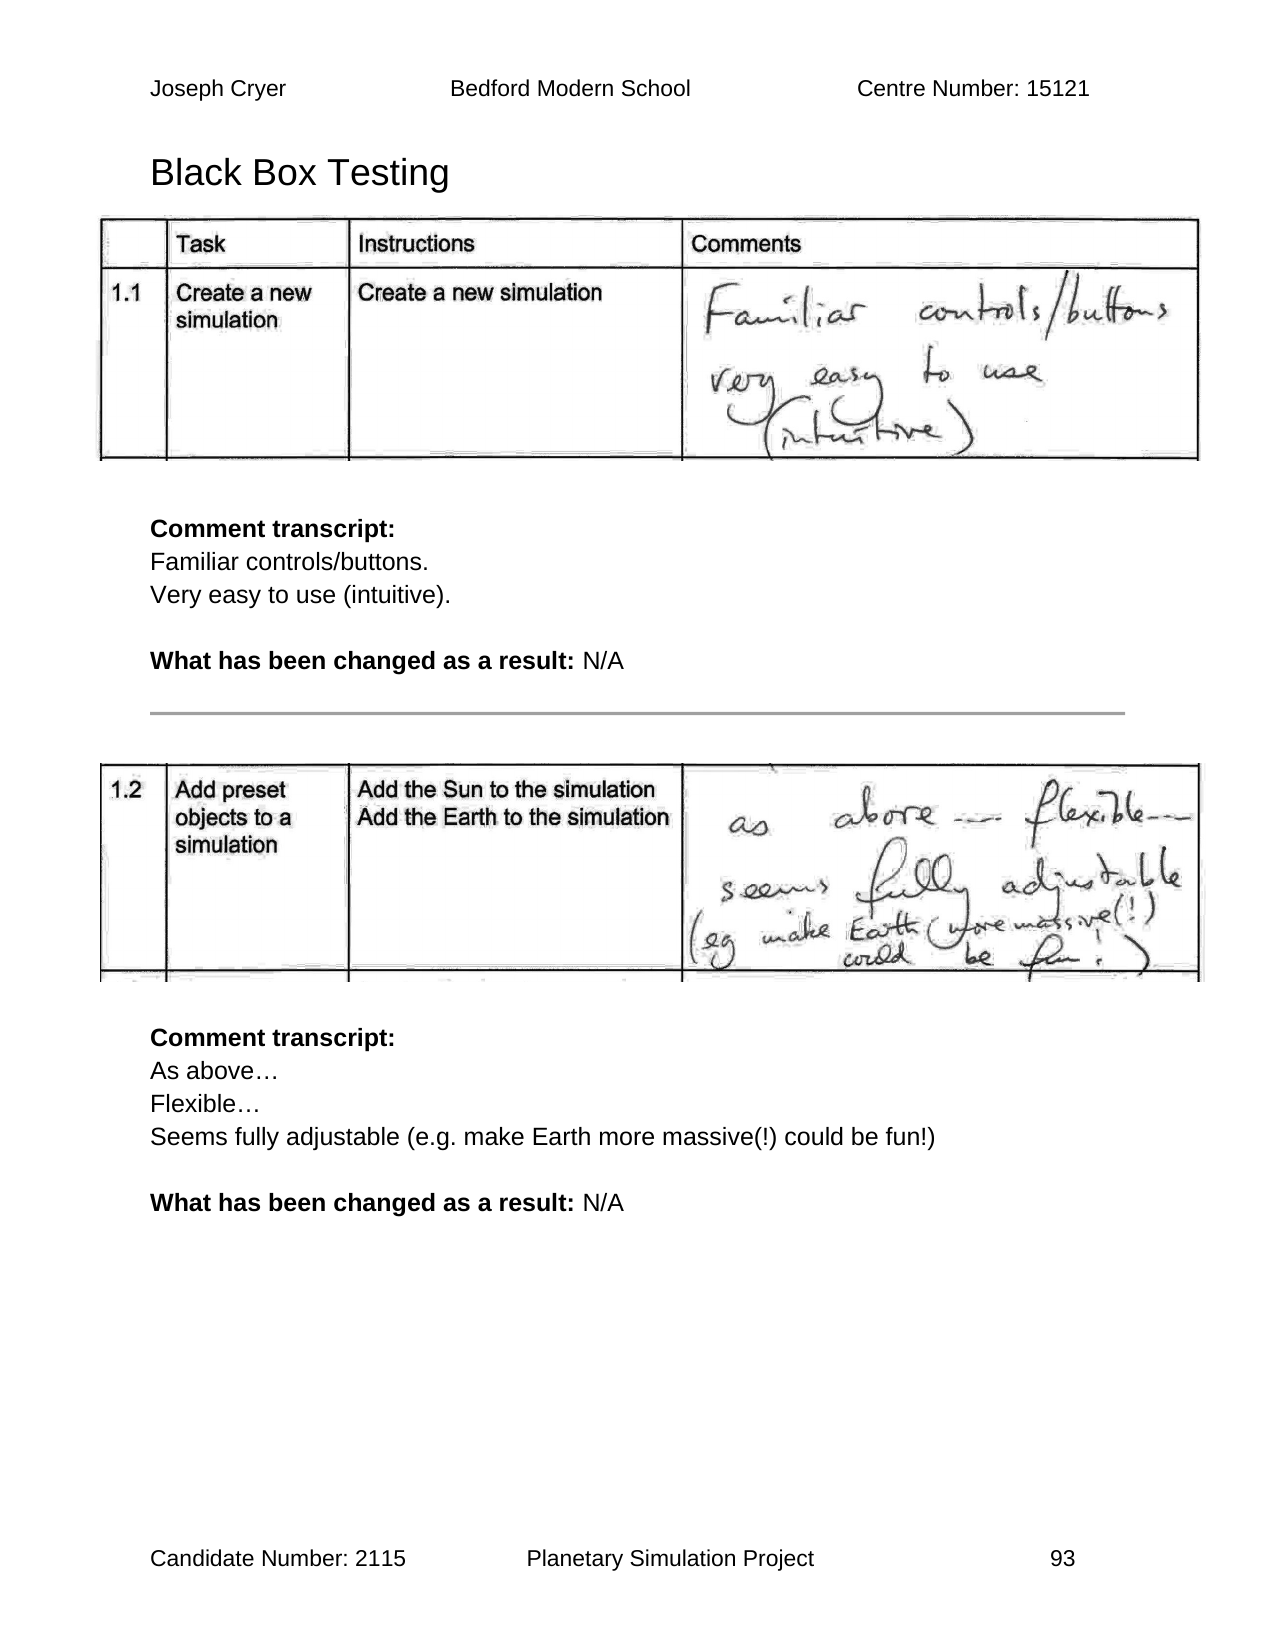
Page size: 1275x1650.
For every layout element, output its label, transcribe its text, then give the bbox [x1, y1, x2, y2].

subtitle Black Box Testing [150, 150, 1125, 193]
picture [95, 215, 1202, 461]
text As above… [150, 1056, 1125, 1085]
text What has been changed as a result: N/A [150, 1188, 1125, 1217]
text What has been changed as a result: N/A [150, 646, 1125, 674]
text Very easy to use (intuitive). [150, 580, 1125, 608]
text Comment transcript: [150, 514, 1125, 542]
text Flexible… [150, 1089, 1125, 1118]
picture [100, 763, 1206, 982]
text Comment transcript: [150, 1023, 1125, 1052]
text Seems fully adjustable (e.g. make Earth more massive(!) could be fun!) [150, 1122, 1125, 1151]
text Familiar controls/buttons. [150, 547, 1125, 576]
